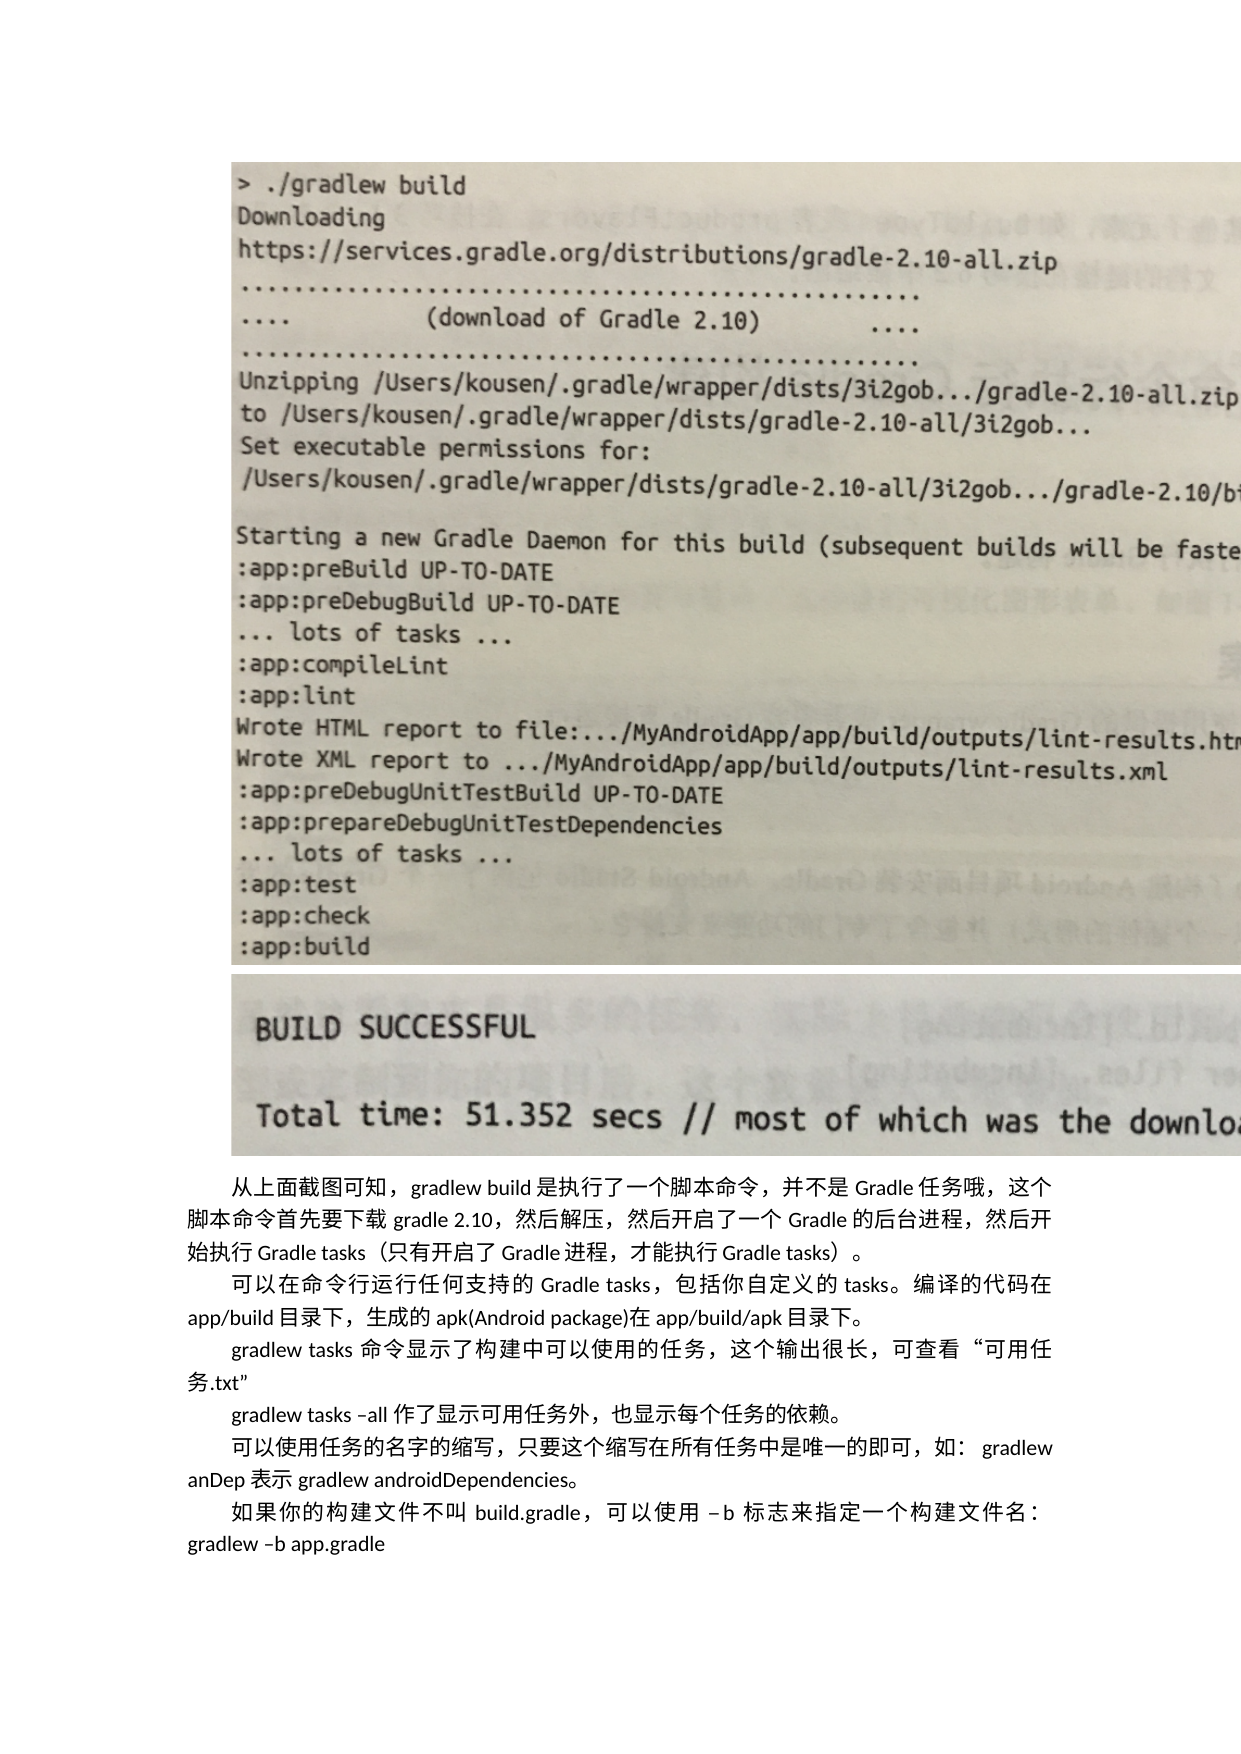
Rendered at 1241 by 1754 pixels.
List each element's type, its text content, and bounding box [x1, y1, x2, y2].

text 如果你的构建文件不叫build.gradle，可以使用 –b 标志来指定一个构建文件名：gradlew –b app.gradle [187, 1494, 1053, 1559]
text 从上面截图可知，gradlew build是执行了一个脚本命令，并不是Gradle任务哦，这个脚本命令首先要下载gradle 2.10，然后解压，然后开启了一个Gradle的后台进程，然后开始执行Gradle tasks（只有开启了Gradle进程，才能执行Gradle tasks）。 [187, 1169, 1053, 1267]
picture [231, 974, 1241, 1156]
text 可以使用任务的名字的缩写，只要这个缩写在所有任务中是唯一的即可，如：gradlew anDep表示gradlew androidDependencies。 [187, 1429, 1053, 1494]
picture [231, 162, 1241, 965]
text gradlew tasks 命令显示了构建中可以使用的任务，这个输出很长，可查看“可用任务.txt” [187, 1332, 1053, 1397]
text gradlew tasks –all 作了显示可用任务外，也显示每个任务的依赖。 [187, 1397, 1053, 1429]
text 可以在命令行运行任何支持的Gradle tasks，包括你自定义的tasks。编译的代码在app/build目录下，生成的apk(Android package)在app/build/apk目录下。 [187, 1267, 1053, 1332]
